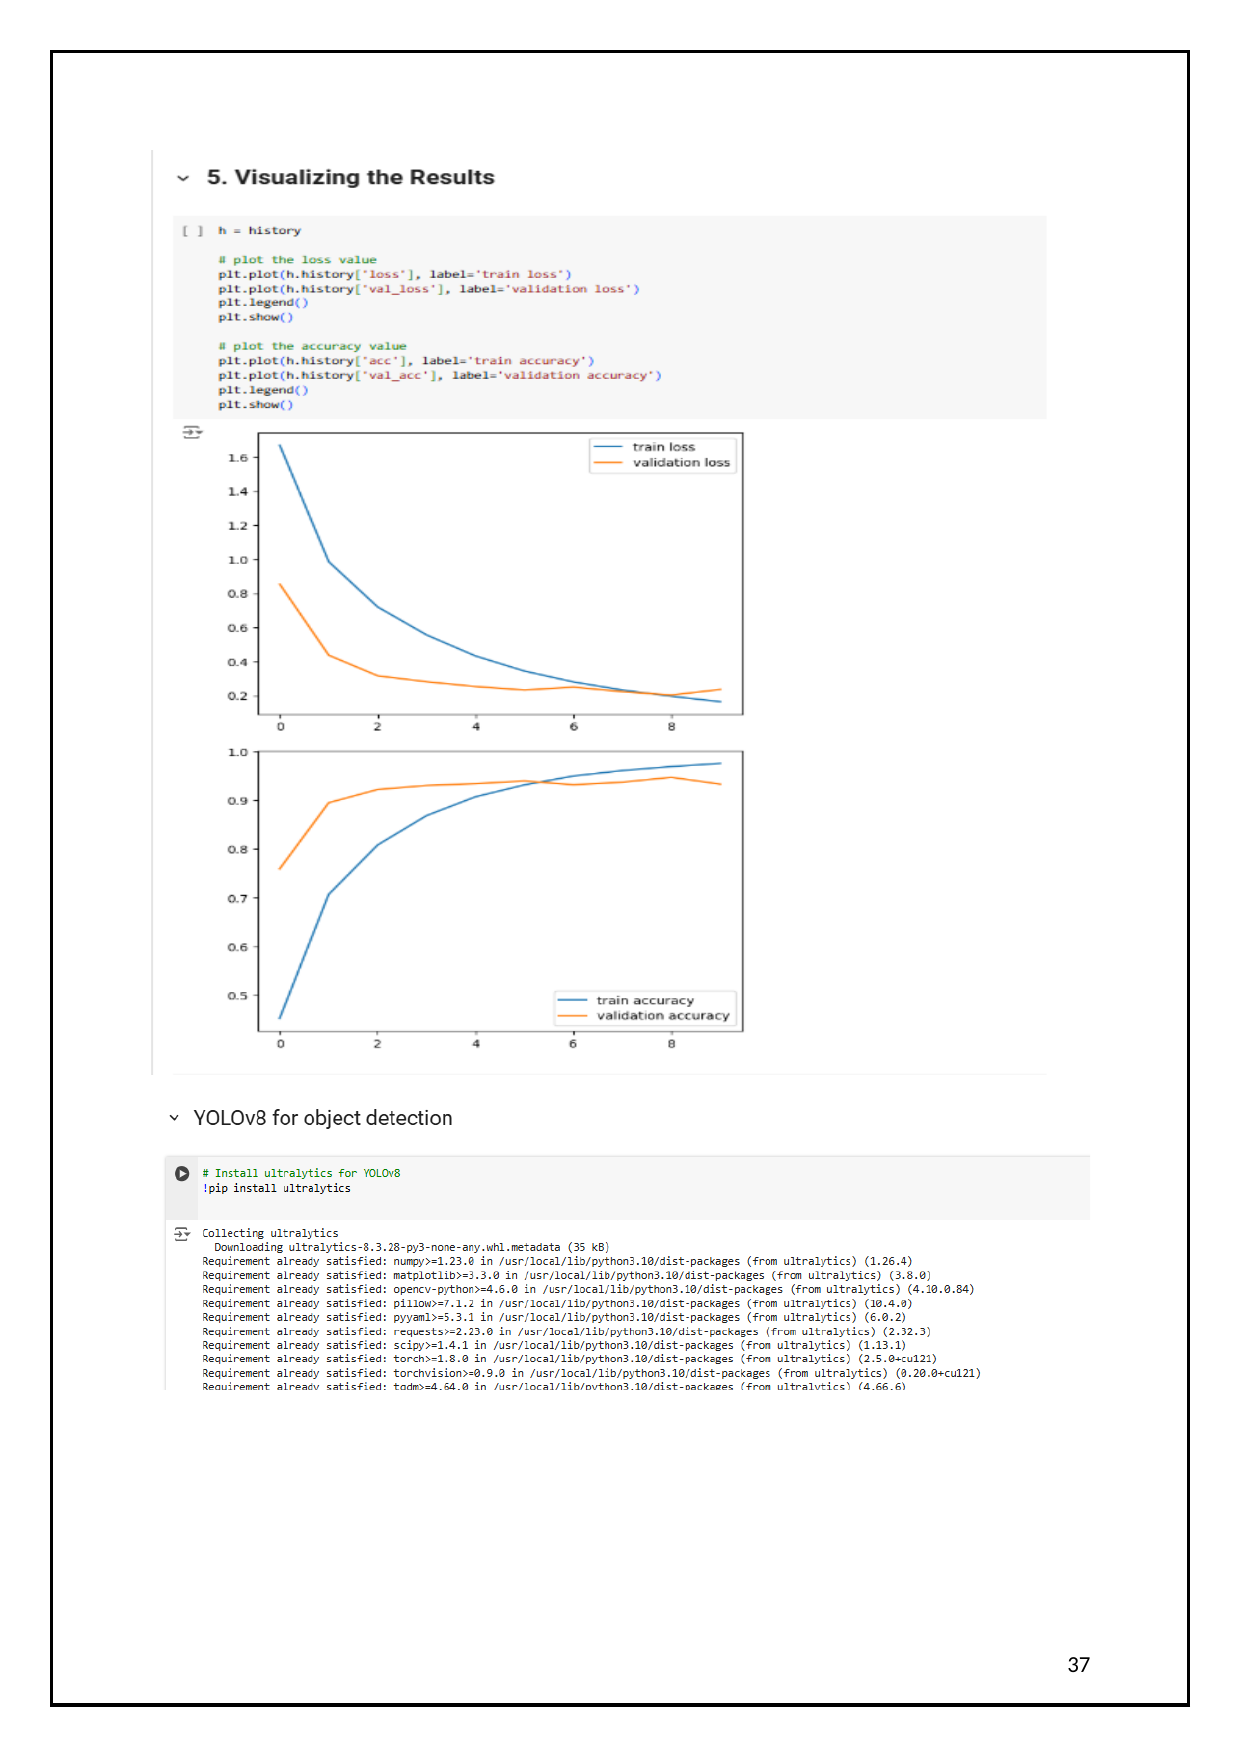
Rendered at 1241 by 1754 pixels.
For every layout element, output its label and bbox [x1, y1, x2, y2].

picture [150, 1093, 1091, 1390]
picture [150, 150, 1047, 1075]
